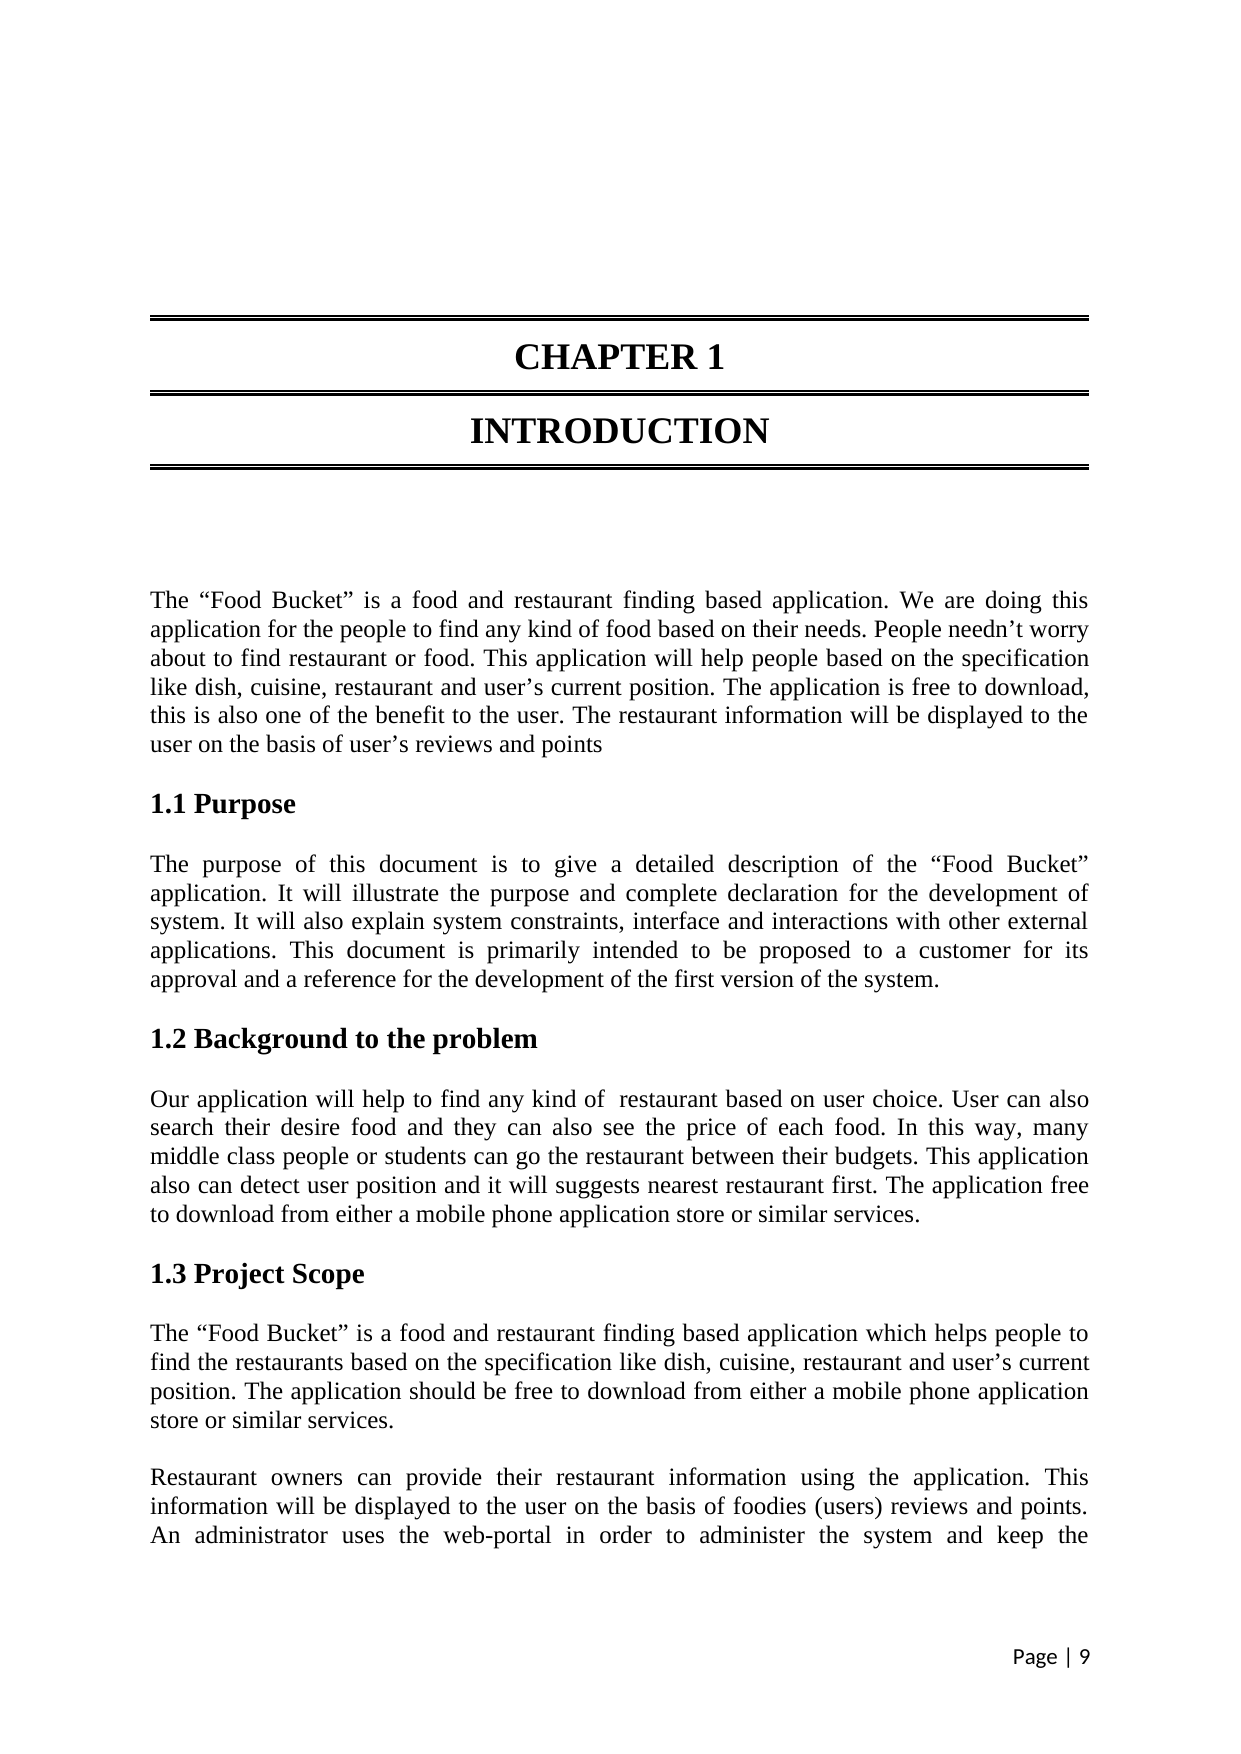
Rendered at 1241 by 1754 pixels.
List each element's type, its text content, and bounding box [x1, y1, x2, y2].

table_header CHAPTER 1 [150, 321, 1089, 390]
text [150, 1462, 1090, 1548]
text The “Food Bucket” is a food and restaurant finding based application. We are doing this application for the people to find any kind of food based on their needs. People needn’t worry about to find restaurant or food. This application will help people based on the specification like dish, cuisine, restaurant and user’s current position. The application is free to download, this is also one of the benefit to the user. The restaurant information will be displayed to the user on the basis of user’s reviews and points [150, 585, 1090, 758]
text The “Food Bucket” is a food and restaurant finding based application which helps people to find the restaurants based on the specification like dish, cuisine, restaurant and user’s current position. The application should be free to download from either a mobile phone application store or similar services. [150, 1318, 1090, 1433]
text Our application will help to find any kind of restaurant based on user choice. User can also search their desire food and they can also see the price of each food. In this way, many middle class people or students can go the restaurant between their budgets. This application also can detect user position and it will suggests nearest restaurant first. The application free to download from either a mobile phone application store or similar services. [150, 1084, 1090, 1227]
text 1.2 Background to the problem [150, 1021, 1090, 1055]
text 1.3 Project Scope [150, 1256, 1090, 1290]
text The purpose of this document is to give a detailed description of the “Food Bucket” application. It will illustrate the purpose and complete declaration for the development of system. It will also explain system constraints, interface and interactions with other external applications. This document is primarily intended to be proposed to a customer for its approval and a reference for the development of the first version of the system. [150, 849, 1090, 993]
text 1.1 Purpose [150, 787, 1090, 820]
table_cell INTRODUCTION [150, 396, 1089, 464]
